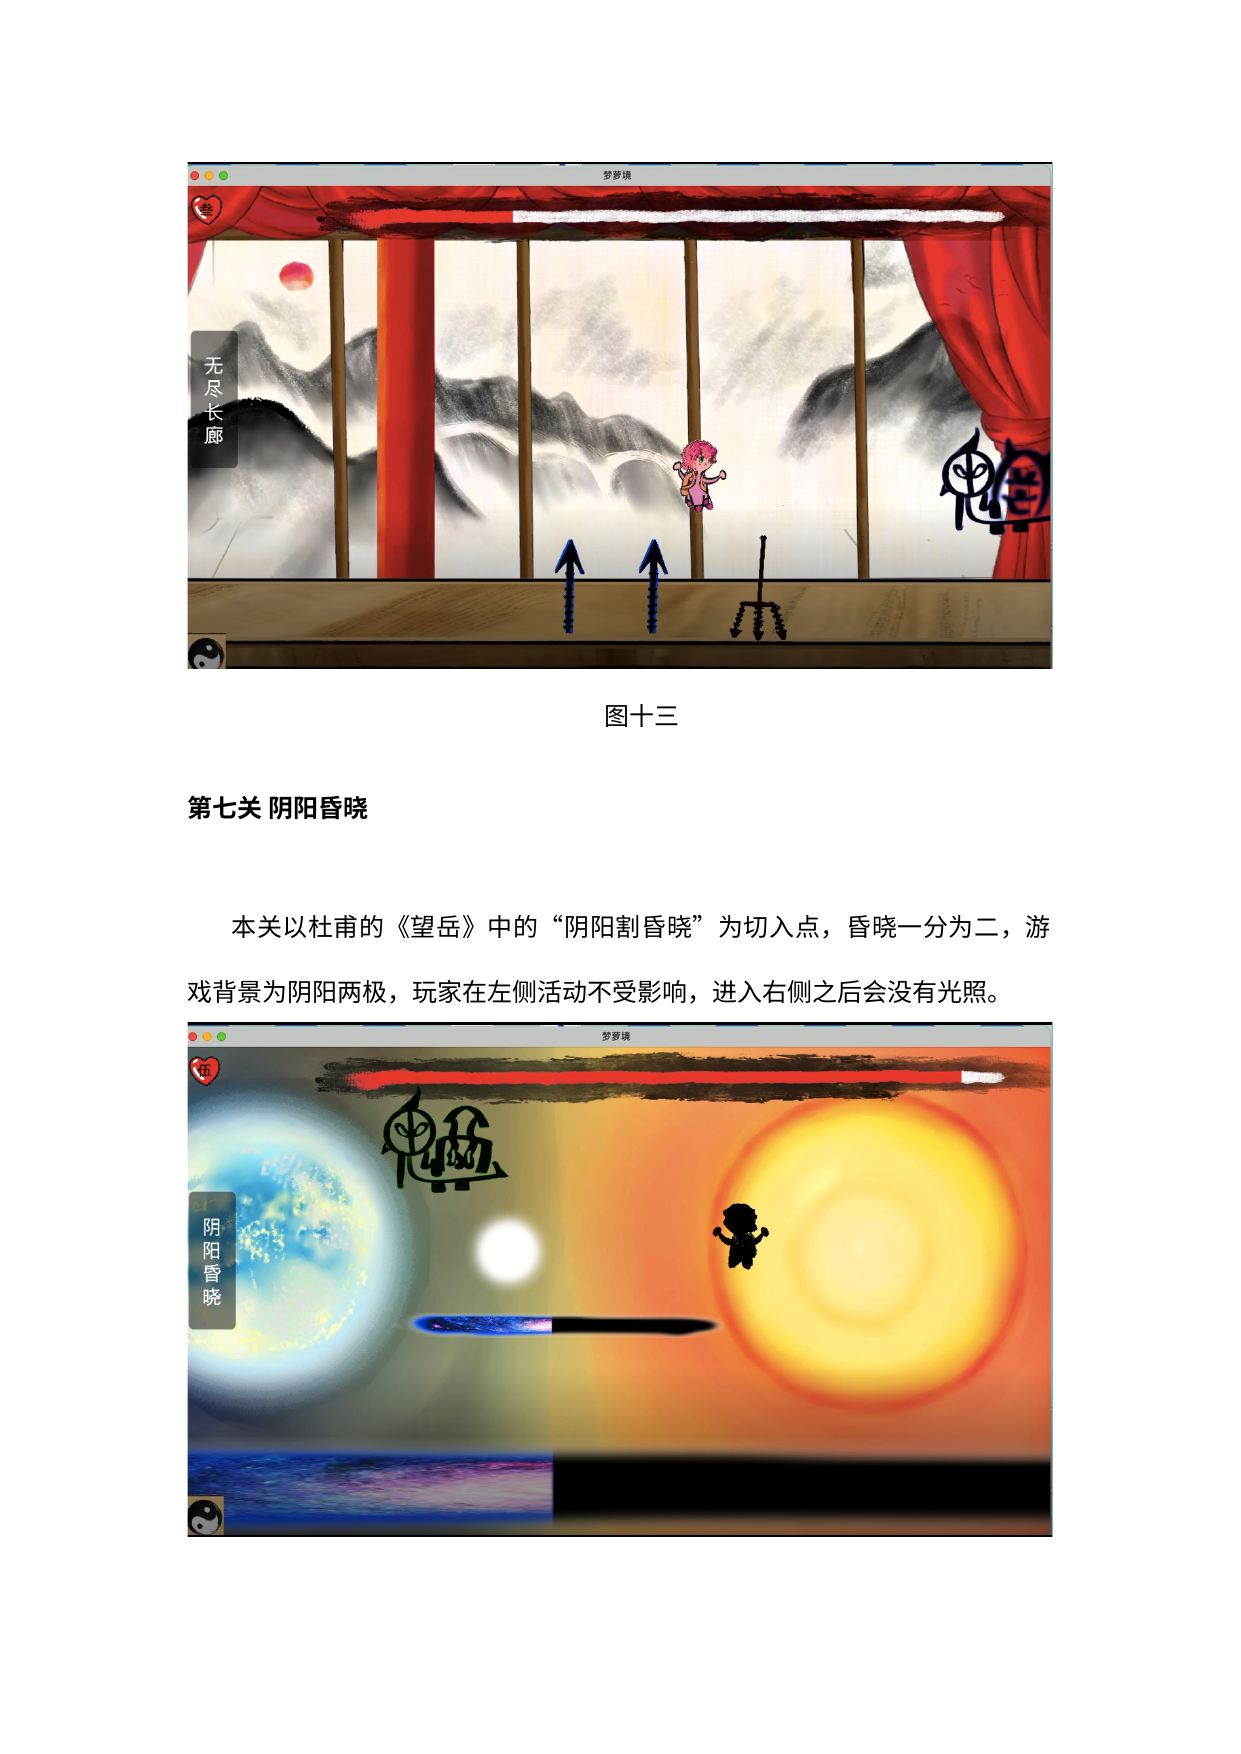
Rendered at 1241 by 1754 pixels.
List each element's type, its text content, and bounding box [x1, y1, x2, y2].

text 图十三 [187, 682, 1053, 747]
text 本关以杜甫的《望岳》中的“阴阳割昏晓”为切入点，昏晓一分为二，游戏背景为阴阳两极，玩家在左侧活动不受影响，进入右侧之后会没有光照。 [187, 893, 1053, 1022]
picture [187, 162, 1053, 669]
subtitle 第七关 阴阳昏晓 [187, 774, 1053, 839]
picture [187, 1022, 1053, 1537]
